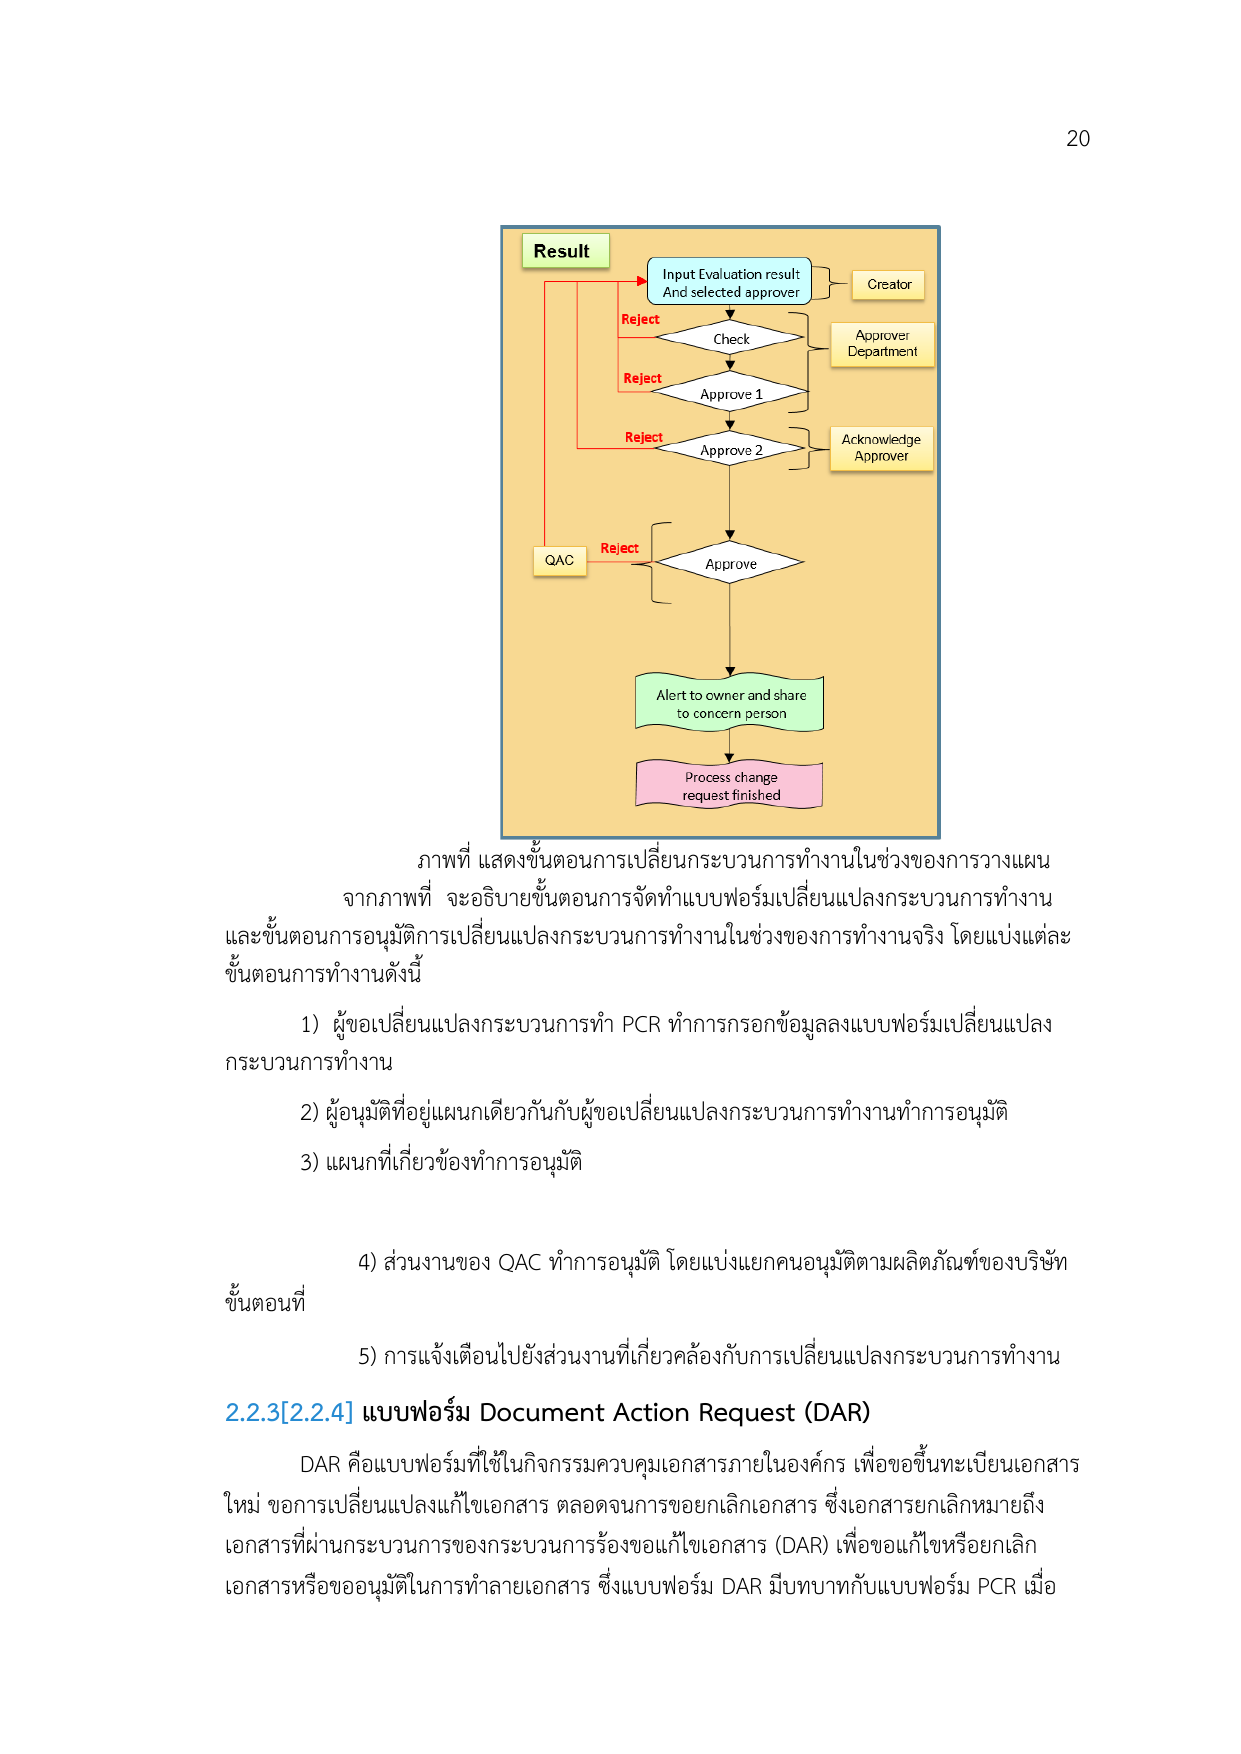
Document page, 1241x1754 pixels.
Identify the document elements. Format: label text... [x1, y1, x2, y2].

text 1) ผู้ขอเปลี่ยนแปลงกระบวนการทำ PCR ทำการกรอกข้อมูลลงแบบฟอร์มเปลี่ยนแปลงกระบวนการทำงาน [225, 1003, 1090, 1078]
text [225, 1443, 1090, 1603]
text 3) แผนกที่เกี่ยวข้องทำการอนุมัติ [225, 1141, 1090, 1179]
picture [500, 225, 942, 840]
text 4) ส่วนงานของ QAC ทำการอนุมัติ โดยแบ่งแยกคนอนุมัติตามผลิตภัณฑ์ของบริษัทขั้นตอนที่ [225, 1241, 1090, 1320]
text 5) การแจ้งเตือนไปยังส่วนงานที่เกี่ยวคล้องกับการเปลี่ยนแปลงกระบวนการทำงาน [225, 1335, 1090, 1373]
list จากภาพที่ จะอธิบายขั้นตอนการจัดทำแบบฟอร์มเปลี่ยนแปลงกระบวนการทำงานและขั้นตอนการอนุมัติการเปลี่ยนแปลงกระบวนการทำงานในช่วงของการทำงานจริง โดยแบ่งแต่ละขั้นตอนการทำงานดังนี้ [225, 877, 1090, 990]
subtitle แบบฟอร์ม Document Action Request (DAR) [225, 1388, 1090, 1431]
list ภาพที่ แสดงขั้นตอนการเปลี่ยนกระบวนการทำงานในช่วงของการวางแผน [225, 839, 1090, 877]
text 2) ผู้อนุมัติที่อยู่แผนกเดียวกันกับผู้ขอเปลี่ยนแปลงกระบวนการทำงานทำการอนุมัติ [225, 1091, 1090, 1128]
